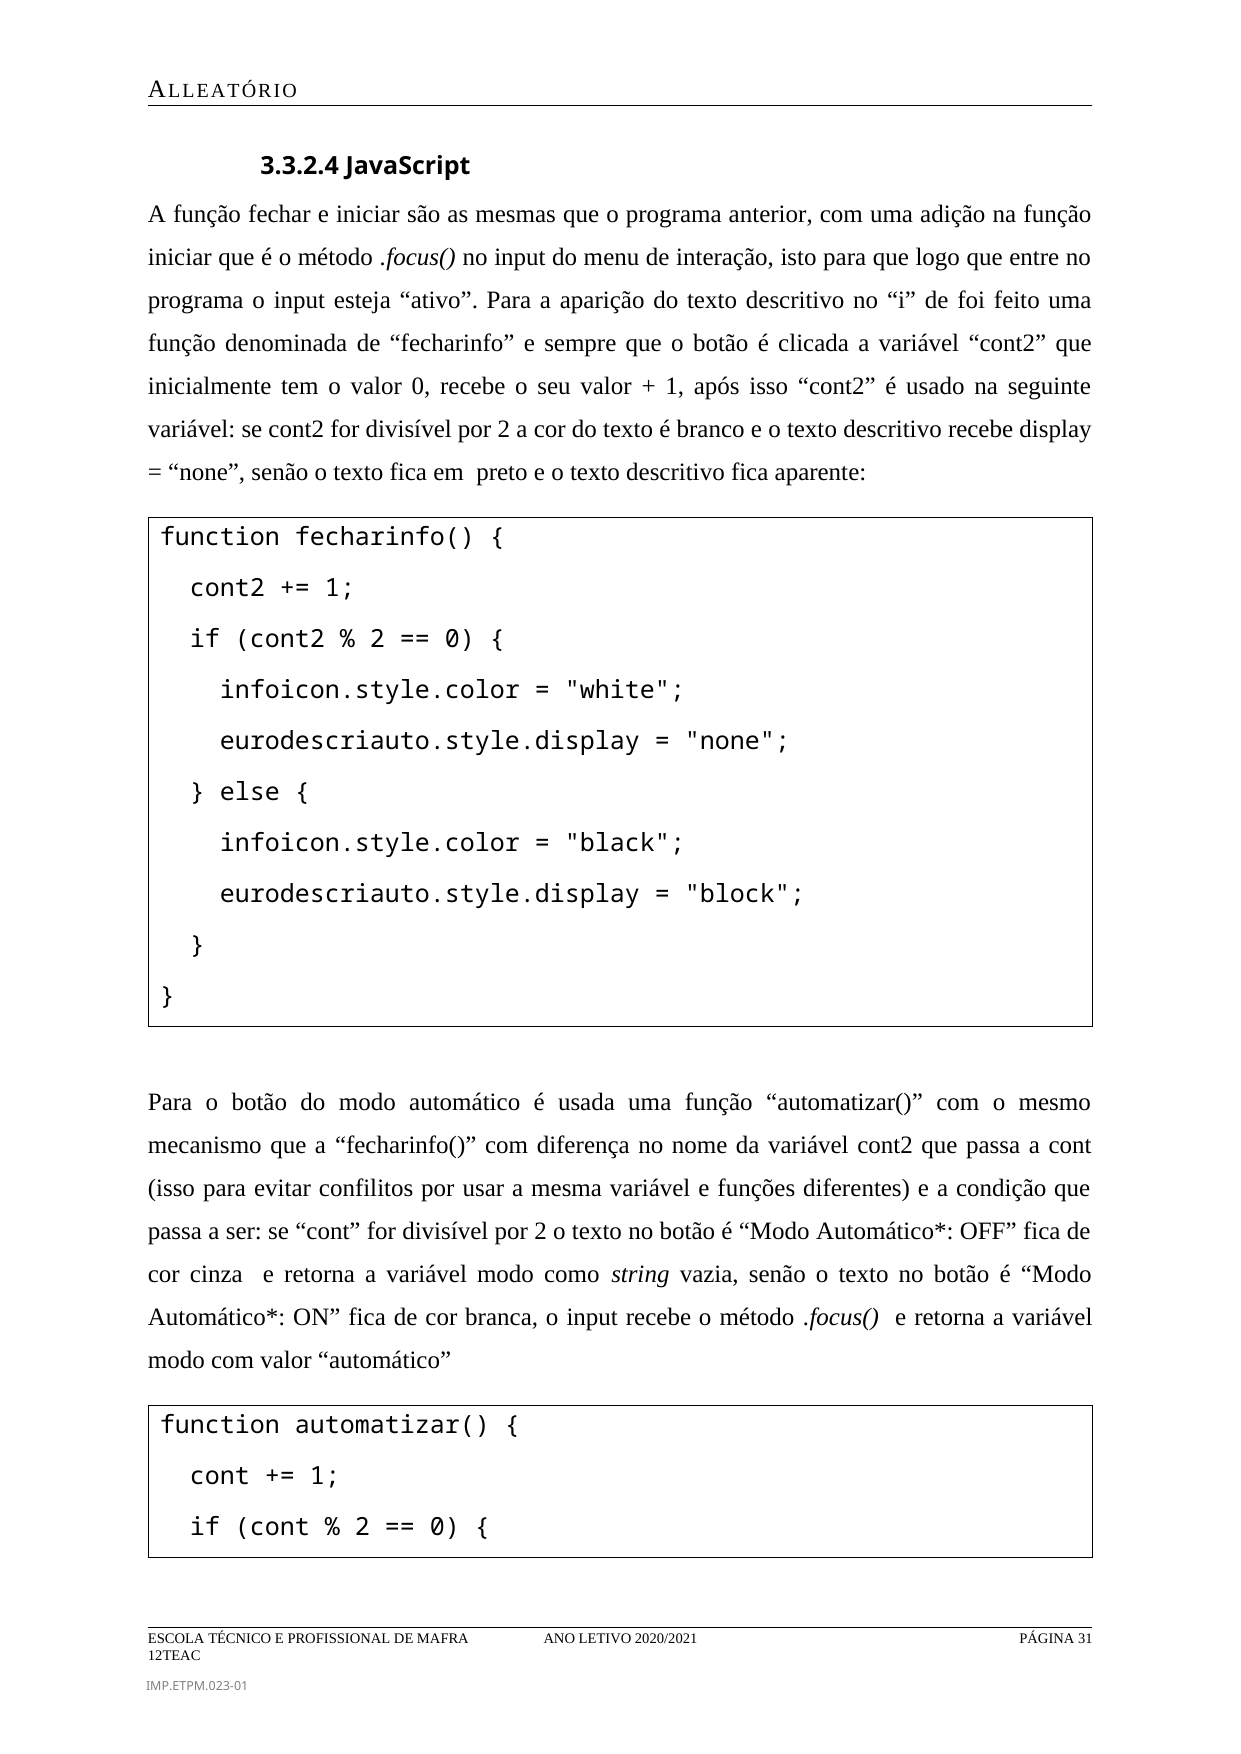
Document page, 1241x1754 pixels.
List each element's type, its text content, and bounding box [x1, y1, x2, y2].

text A função fechar e iniciar são as mesmas que o programa anterior, com uma adição na função iniciar que é o método .focus() no input do menu de interação, isto para que logo que entre no programa o input esteja “ativo”. Para a aparição do texto descritivo no “i” de foi feito uma função denominada de “fecharinfo” e sempre que o botão é clicada a variável “cont2” que inicialmente tem o valor 0, recebe o seu valor + 1, após isso “cont2” é usado na seguinte variável: se cont2 for divisível por 2 a cor do texto é branco e o texto descritivo recebe display = “none”, senão o texto fica em preto e o texto descritivo fica aparente: [148, 199, 1092, 486]
text Para o botão do modo automático é usada uma função “automatizar()” com o mesmo mecanismo que a “fecharinfo()” com diferença no nome da variável cont2 que passa a cont (isso para evitar confilitos por usar a mesma variável e funções diferentes) e a condição que passa a ser: se “cont” for divisível por 2 o texto no botão é “Modo Automático*: OFF” fica de cor cinza e retorna a variável modo como string vazia, senão o texto no botão é “Modo Automático*: ON” fica de cor branca, o input recebe o método .focus() e retorna a variável modo com valor “automático” [148, 1087, 1092, 1374]
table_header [149, 1406, 1092, 1557]
subtitle JavaScript [260, 148, 1092, 182]
table_header function fecharinfo() { cont2 += 1; if (cont2 % 2 == 0) { infoicon.style.color = "white"; eurodescriauto.style.display = "none"; } else { infoicon.style.color = "black"; eurodescriauto.style.display = "block"; } } [149, 518, 1092, 1026]
